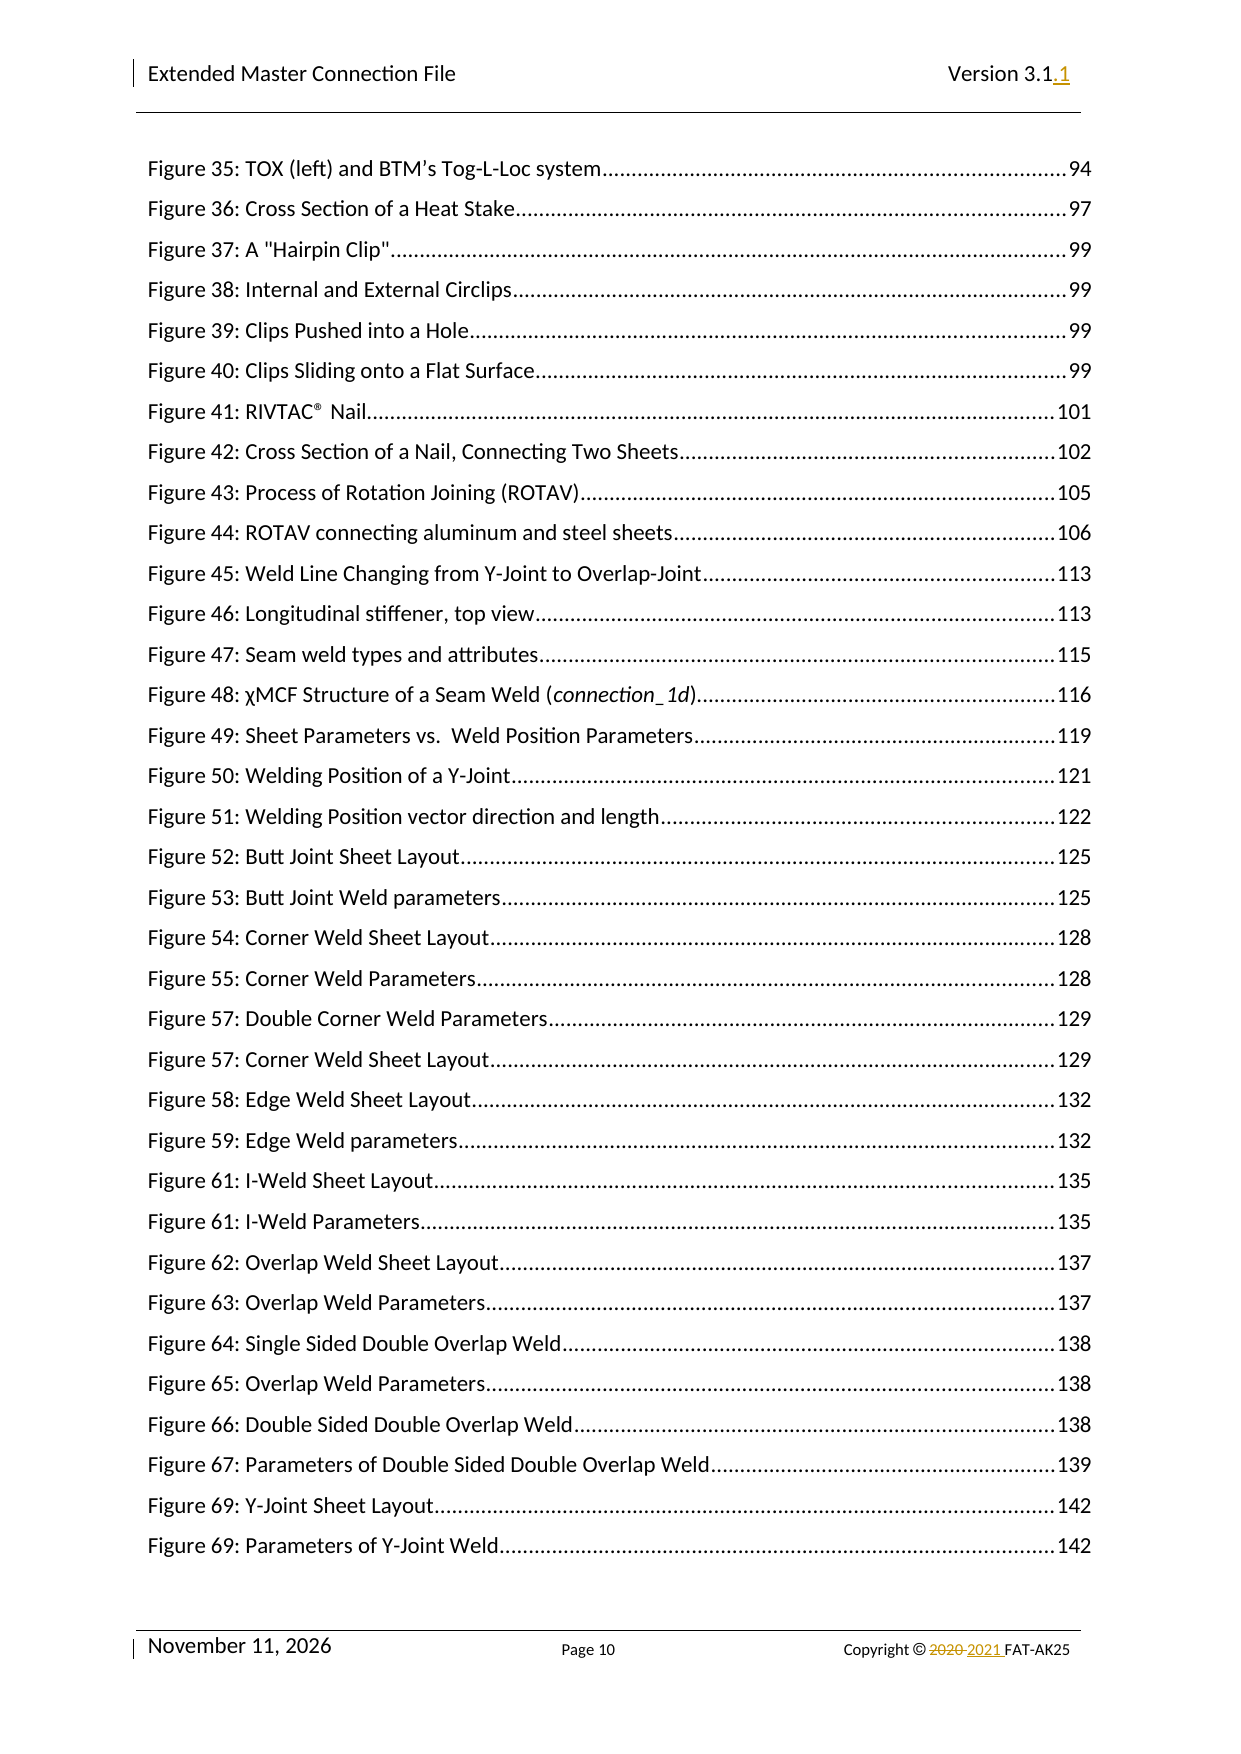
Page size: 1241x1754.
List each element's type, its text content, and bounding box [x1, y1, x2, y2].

text Figure 52: Butt Joint Sheet Layout 125 [148, 842, 1092, 871]
text Figure 51: Welding Position vector direction and length 122 [148, 802, 1092, 830]
text Figure 53: Butt Joint Weld parameters 125 [148, 883, 1092, 911]
text Figure 39: Clips Pushed into a Hole 99 [148, 316, 1092, 344]
text Figure 63: Overlap Weld Parameters 137 [148, 1288, 1092, 1316]
text Figure 61: I-Weld Sheet Layout 135 [148, 1167, 1092, 1195]
text Figure 62: Overlap Weld Sheet Layout 137 [148, 1248, 1092, 1276]
text Figure 69: Y-Joint Sheet Layout 142 [148, 1491, 1092, 1519]
text Figure 61: I-Weld Parameters 135 [148, 1207, 1092, 1235]
text Figure 49: Sheet Parameters vs. Weld Position Parameters 119 [148, 721, 1092, 749]
text Figure 67: Parameters of Double Sided Double Overlap Weld 139 [148, 1450, 1092, 1478]
text Figure 69: Parameters of Y-Joint Weld 142 [148, 1531, 1092, 1559]
text Figure 59: Edge Weld parameters 132 [148, 1126, 1092, 1154]
text Figure 35: TOX (left) and BTM’s Tog-L-Loc system 94 [148, 154, 1092, 182]
text Figure 36: Cross Section of a Heat Stake 97 [148, 194, 1092, 222]
text Figure 48: χMCF Structure of a Seam Weld (connection_1d) 116 [148, 680, 1092, 708]
text Figure 45: Weld Line Changing from Y-Joint to Overlap-Joint 113 [148, 559, 1092, 587]
text Figure 57: Double Corner Weld Parameters 129 [148, 1004, 1092, 1033]
text Figure 37: A "Hairpin Clip" 99 [148, 235, 1092, 263]
text Figure 55: Corner Weld Parameters 128 [148, 964, 1092, 992]
text Figure 42: Cross Section of a Nail, Connecting Two Sheets 102 [148, 437, 1092, 465]
text Figure 65: Overlap Weld Parameters 138 [148, 1369, 1092, 1397]
text Figure 41: RIVTAC® Nail 101 [148, 397, 1092, 425]
text Figure 64: Single Sided Double Overlap Weld 138 [148, 1329, 1092, 1357]
text Figure 43: Process of Rotation Joining (ROTAV) 105 [148, 478, 1092, 506]
text Figure 66: Double Sided Double Overlap Weld 138 [148, 1410, 1092, 1438]
text Figure 44: ROTAV connecting aluminum and steel sheets 106 [148, 518, 1092, 546]
text Figure 57: Corner Weld Sheet Layout 129 [148, 1045, 1092, 1073]
text Figure 58: Edge Weld Sheet Layout 132 [148, 1086, 1092, 1114]
text Figure 50: Welding Position of a Y-Joint 121 [148, 761, 1092, 789]
text Figure 54: Corner Weld Sheet Layout 128 [148, 923, 1092, 952]
text Figure 46: Longitudinal stiffener, top view 113 [148, 599, 1092, 627]
text Figure 47: Seam weld types and attributes 115 [148, 640, 1092, 668]
text Figure 38: Internal and External Circlips 99 [148, 275, 1092, 303]
text Figure 40: Clips Sliding onto a Flat Surface 99 [148, 356, 1092, 384]
